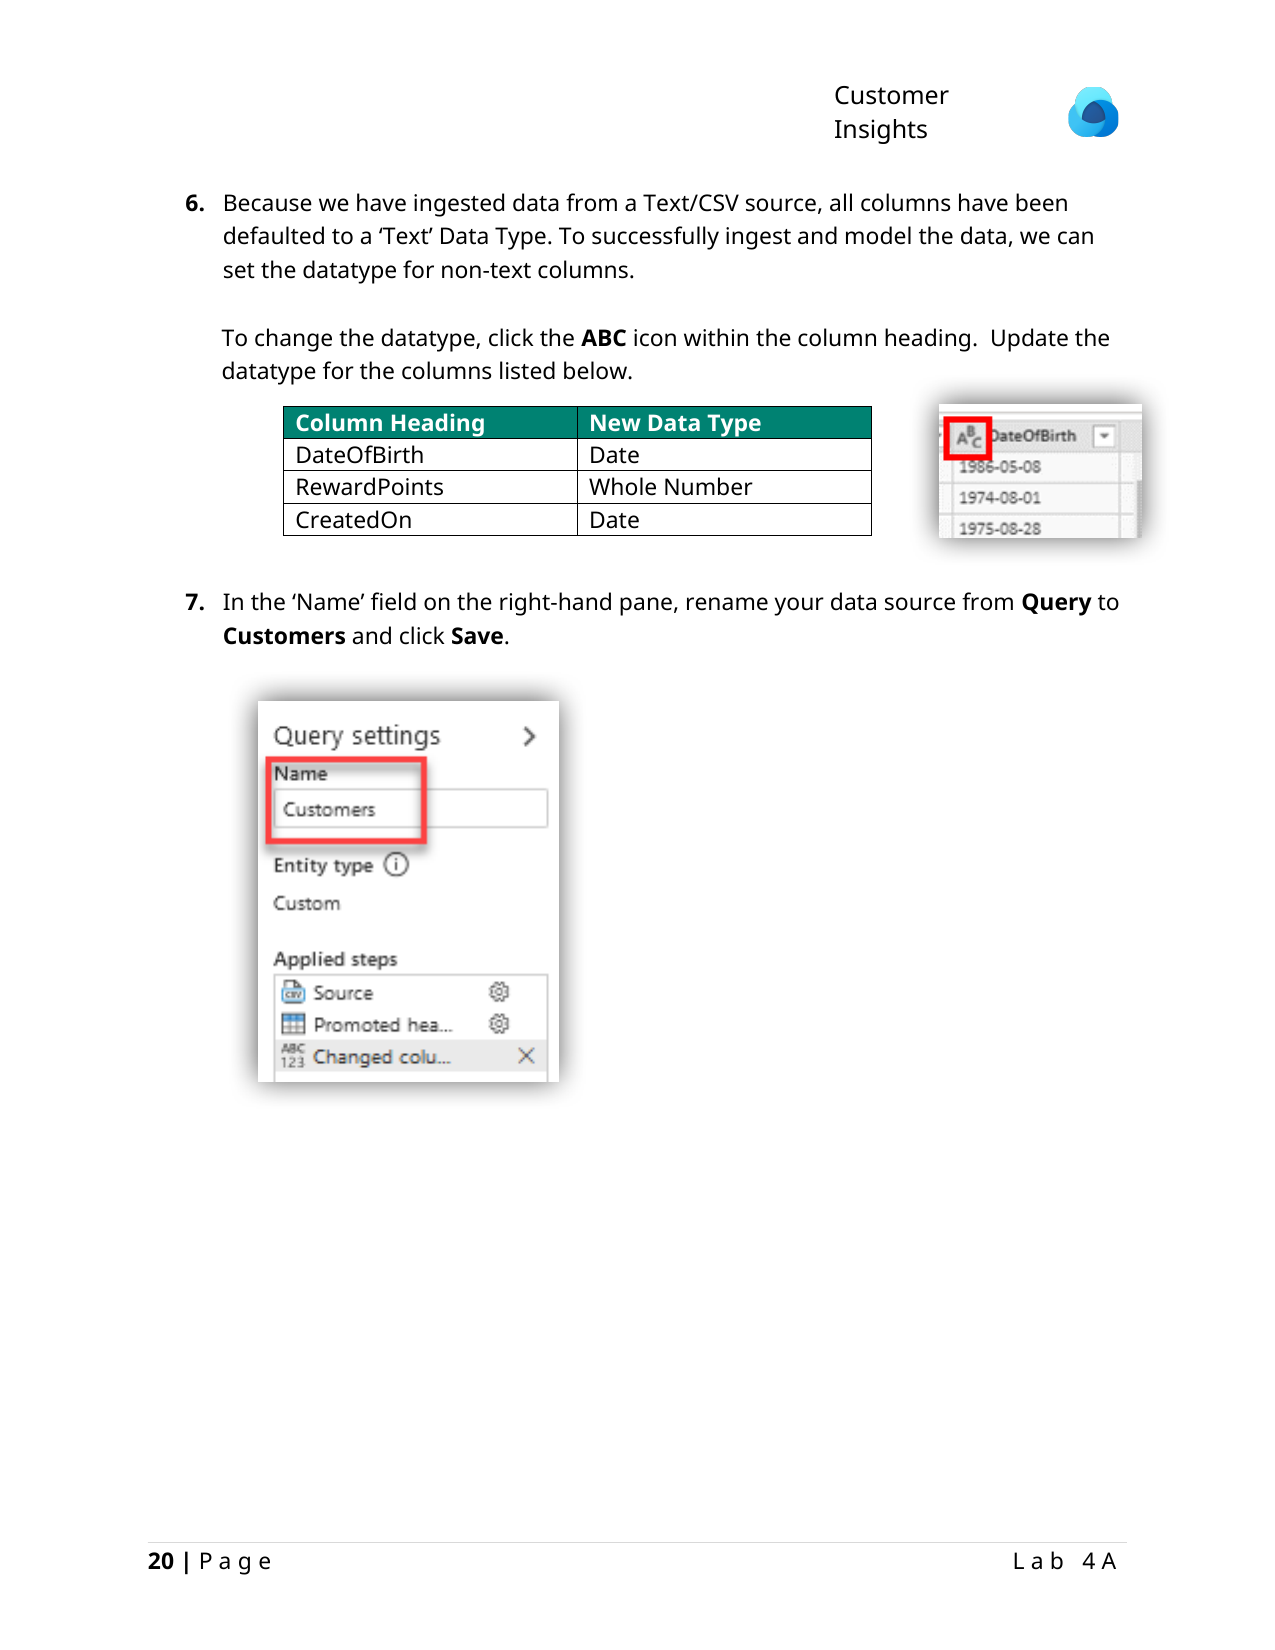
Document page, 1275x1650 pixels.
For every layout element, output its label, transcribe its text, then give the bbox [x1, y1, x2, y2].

picture [1068, 87, 1119, 137]
table_cell DateOfBirth [284, 439, 577, 470]
list In the ‘Name’ field on the right-hand pane, rename your data source from Query to Customers and click Save. [185, 586, 1127, 651]
table_cell RewardPoints [284, 471, 577, 503]
table_cell CreatedOn [284, 504, 577, 535]
table_cell Date [578, 439, 871, 470]
table_cell Date [578, 504, 871, 535]
list Because we have ingested data from a Text/CSV source, all columns have been defaulted to a ‘Text’ Data Type. To successfully ingest and model the data, we can set the datatype for non-text columns. [185, 187, 1127, 285]
picture [939, 404, 1142, 538]
table_cell Whole Number [578, 471, 871, 503]
picture [258, 701, 559, 1082]
table_header Column Heading [284, 407, 577, 438]
table_header New Data Type [578, 407, 871, 438]
list To change the datatype, click the ABC icon within the column heading. Update the datatype for the columns listed below. [221, 288, 1127, 387]
